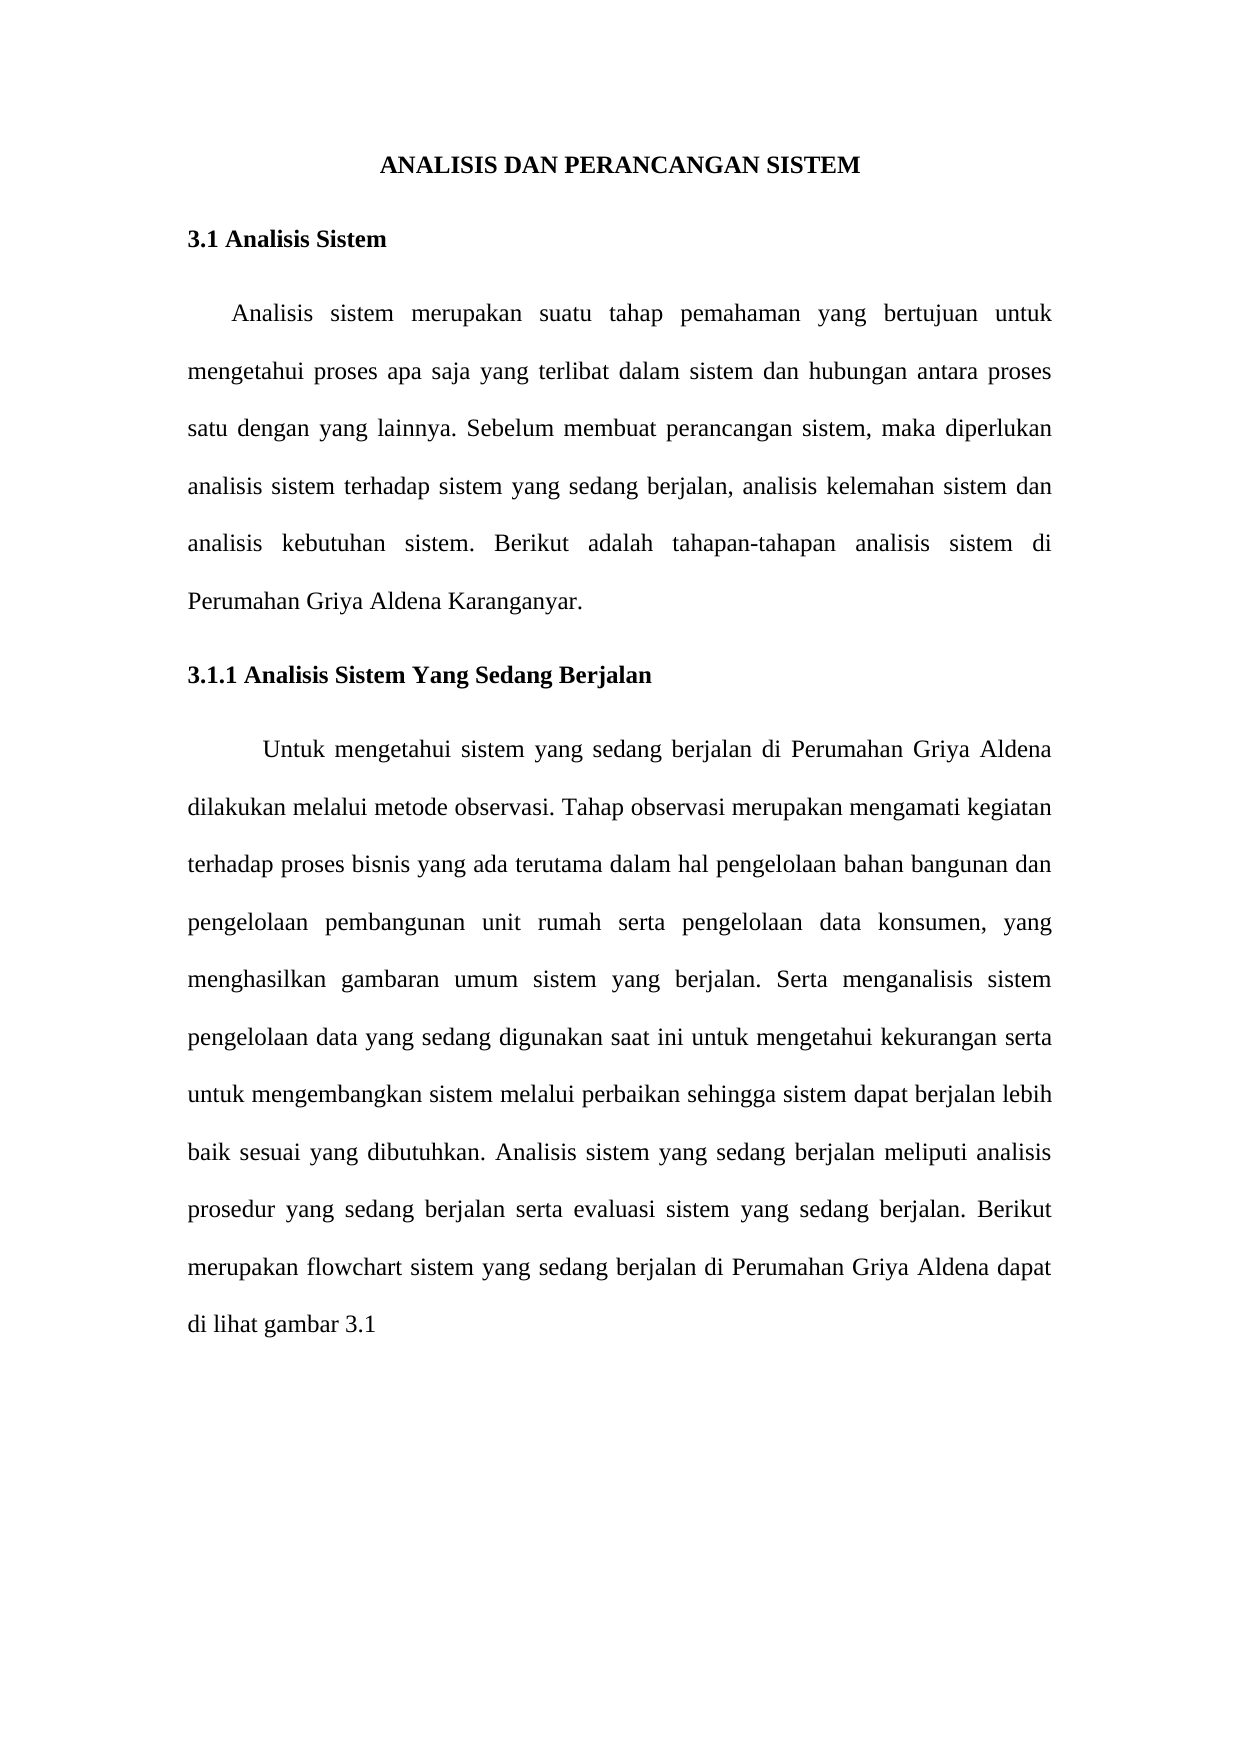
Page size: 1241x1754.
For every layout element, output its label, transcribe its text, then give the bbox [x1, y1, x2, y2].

text Analisis sistem merupakan suatu tahap pemahaman yang bertujuan untuk mengetahui proses apa saja yang terlibat dalam sistem dan hubungan antara proses satu dengan yang lainnya. Sebelum membuat perancangan sistem, maka diperlukan analisis sistem terhadap sistem yang sedang berjalan, analisis kelemahan sistem dan analisis kebutuhan sistem. Berikut adalah tahapan-tahapan analisis sistem di Perumahan Griya Aldena Karanganyar. [187, 298, 1053, 614]
text 3.1.1 Analisis Sistem Yang Sedang Berjalan [187, 660, 1053, 689]
text 3.1 Analisis Sistem [187, 224, 1053, 253]
text Untuk mengetahui sistem yang sedang berjalan di Perumahan Griya Aldena dilakukan melalui metode observasi. Tahap observasi merupakan mengamati kegiatan terhadap proses bisnis yang ada terutama dalam hal pengelolaan bahan bangunan dan pengelolaan pembangunan unit rumah serta pengelolaan data konsumen, yang menghasilkan gambaran umum sistem yang berjalan. Serta menganalisis sistem pengelolaan data yang sedang digunakan saat ini untuk mengetahui kekurangan serta untuk mengembangkan sistem melalui perbaikan sehingga sistem dapat berjalan lebih baik sesuai yang dibutuhkan. Analisis sistem yang sedang berjalan meliputi analisis prosedur yang sedang berjalan serta evaluasi sistem yang sedang berjalan. Berikut merupakan flowchart sistem yang sedang berjalan di Perumahan Griya Aldena dapat di lihat gambar 3.1 [187, 734, 1053, 1338]
text ANALISIS DAN PERANCANGAN SISTEM [187, 150, 1053, 179]
